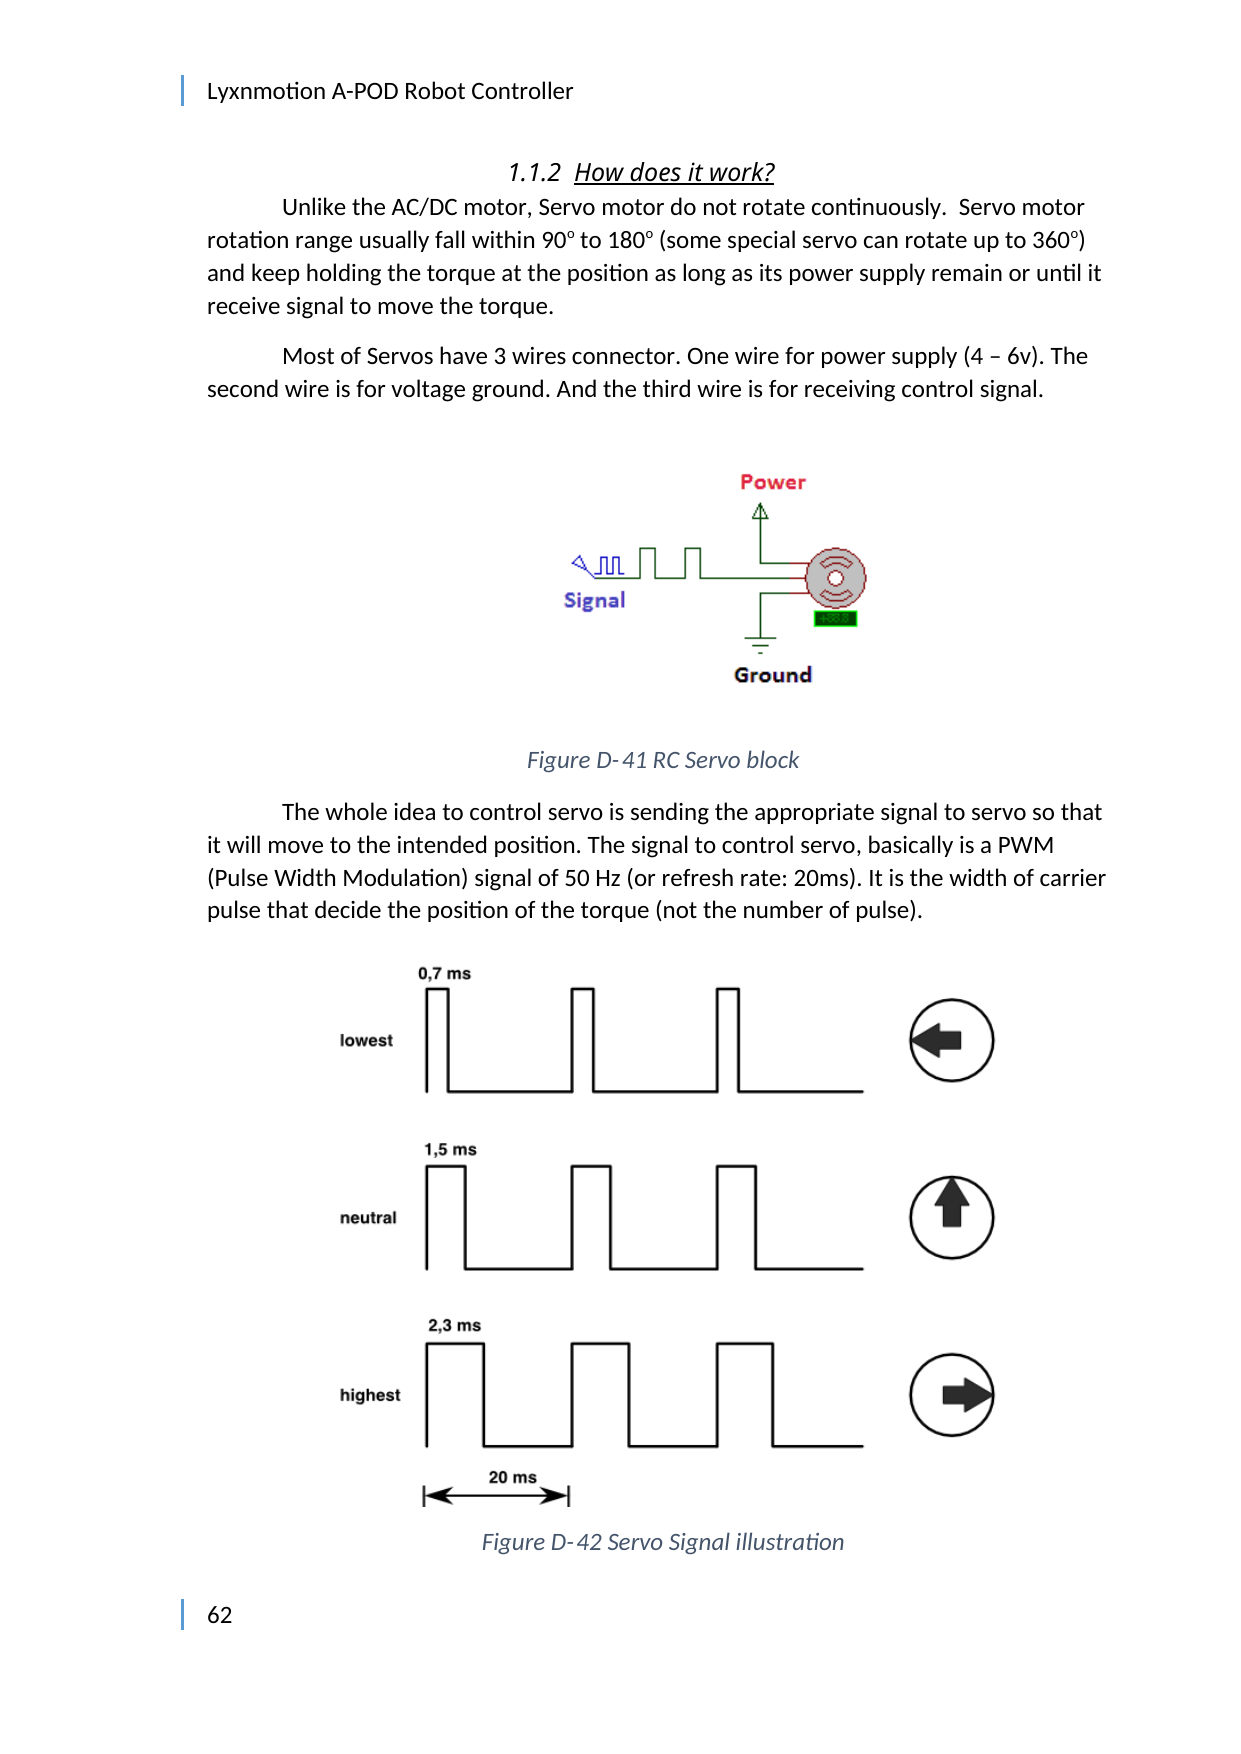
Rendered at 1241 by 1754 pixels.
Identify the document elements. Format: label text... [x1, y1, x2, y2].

text Most of Servos have 3 wires connector. One wire for power supply (4 – 6v). The second wire is for voltage ground. And the third wire is for receiving control signal. [207, 340, 1122, 403]
text Unlike the AC/DC motor, Servo motor do not rotate continuously. Servo motor rotation range usually fall within 90o to 180o (some special servo can rotate up to 360o) and keep holding the torque at the position as long as its power supply remain or until it receive signal to move the torque. [207, 191, 1122, 321]
subtitle How does it work? [507, 155, 1122, 189]
picture [320, 944, 1009, 1507]
text The whole idea to control servo is sending the appropriate signal to servo so that it will move to the intended position. The signal to control servo, basically is a PWM (Pulse Width Modulation) signal of 50 Hz (or refresh rate: 20ms). It is the width of carrier pulse that decide the position of the torque (not the number of pulse). [207, 796, 1122, 925]
picture [465, 422, 939, 726]
